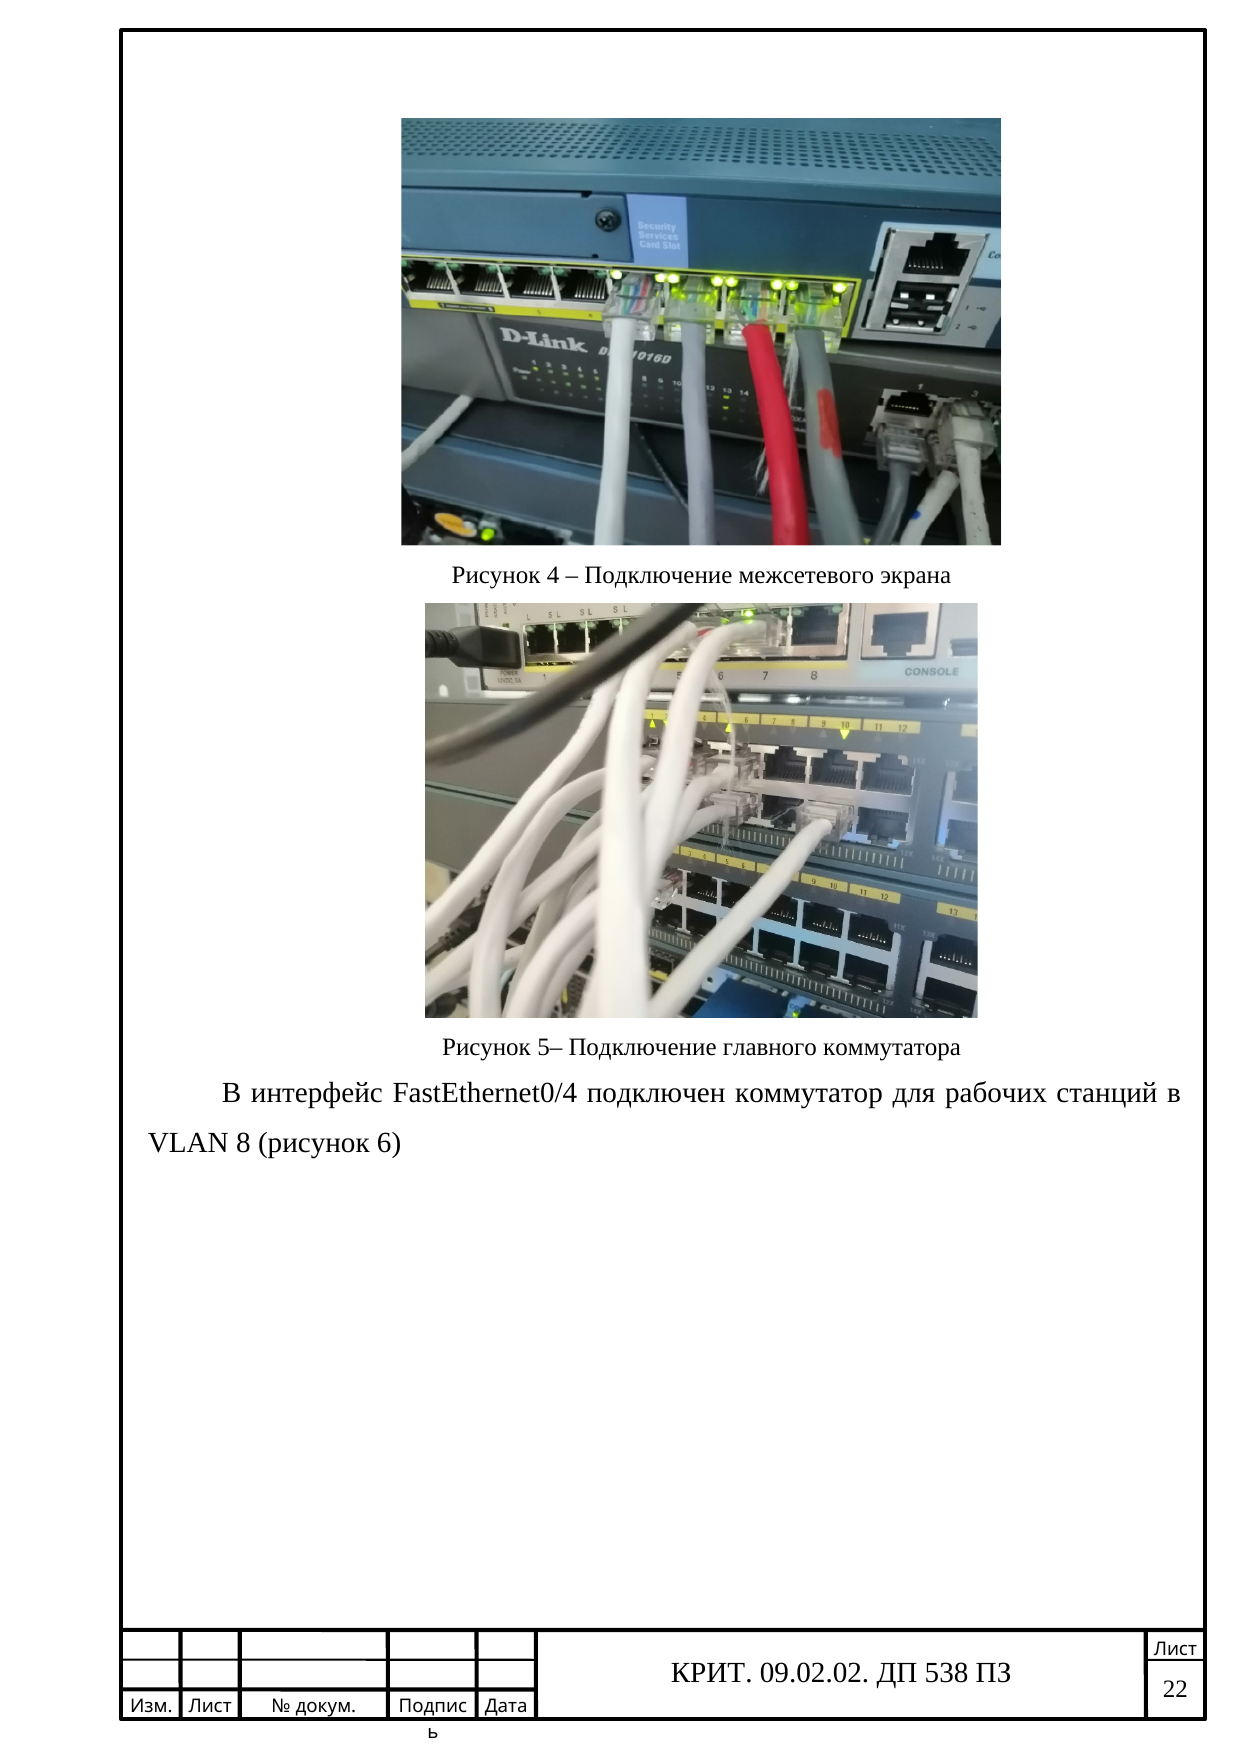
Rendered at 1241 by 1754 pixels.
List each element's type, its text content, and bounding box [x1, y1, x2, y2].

text Рисунок 5– Подключение главного коммутатора [148, 1032, 1181, 1061]
text В интерфейс FastEthernet0/4 подключен коммутатор для рабочих станций в VLAN 8 (рисунок 6) [148, 1075, 1181, 1159]
text Рисунок 4 – Подключение межсетевого экрана [148, 560, 1181, 589]
picture [425, 603, 978, 1018]
